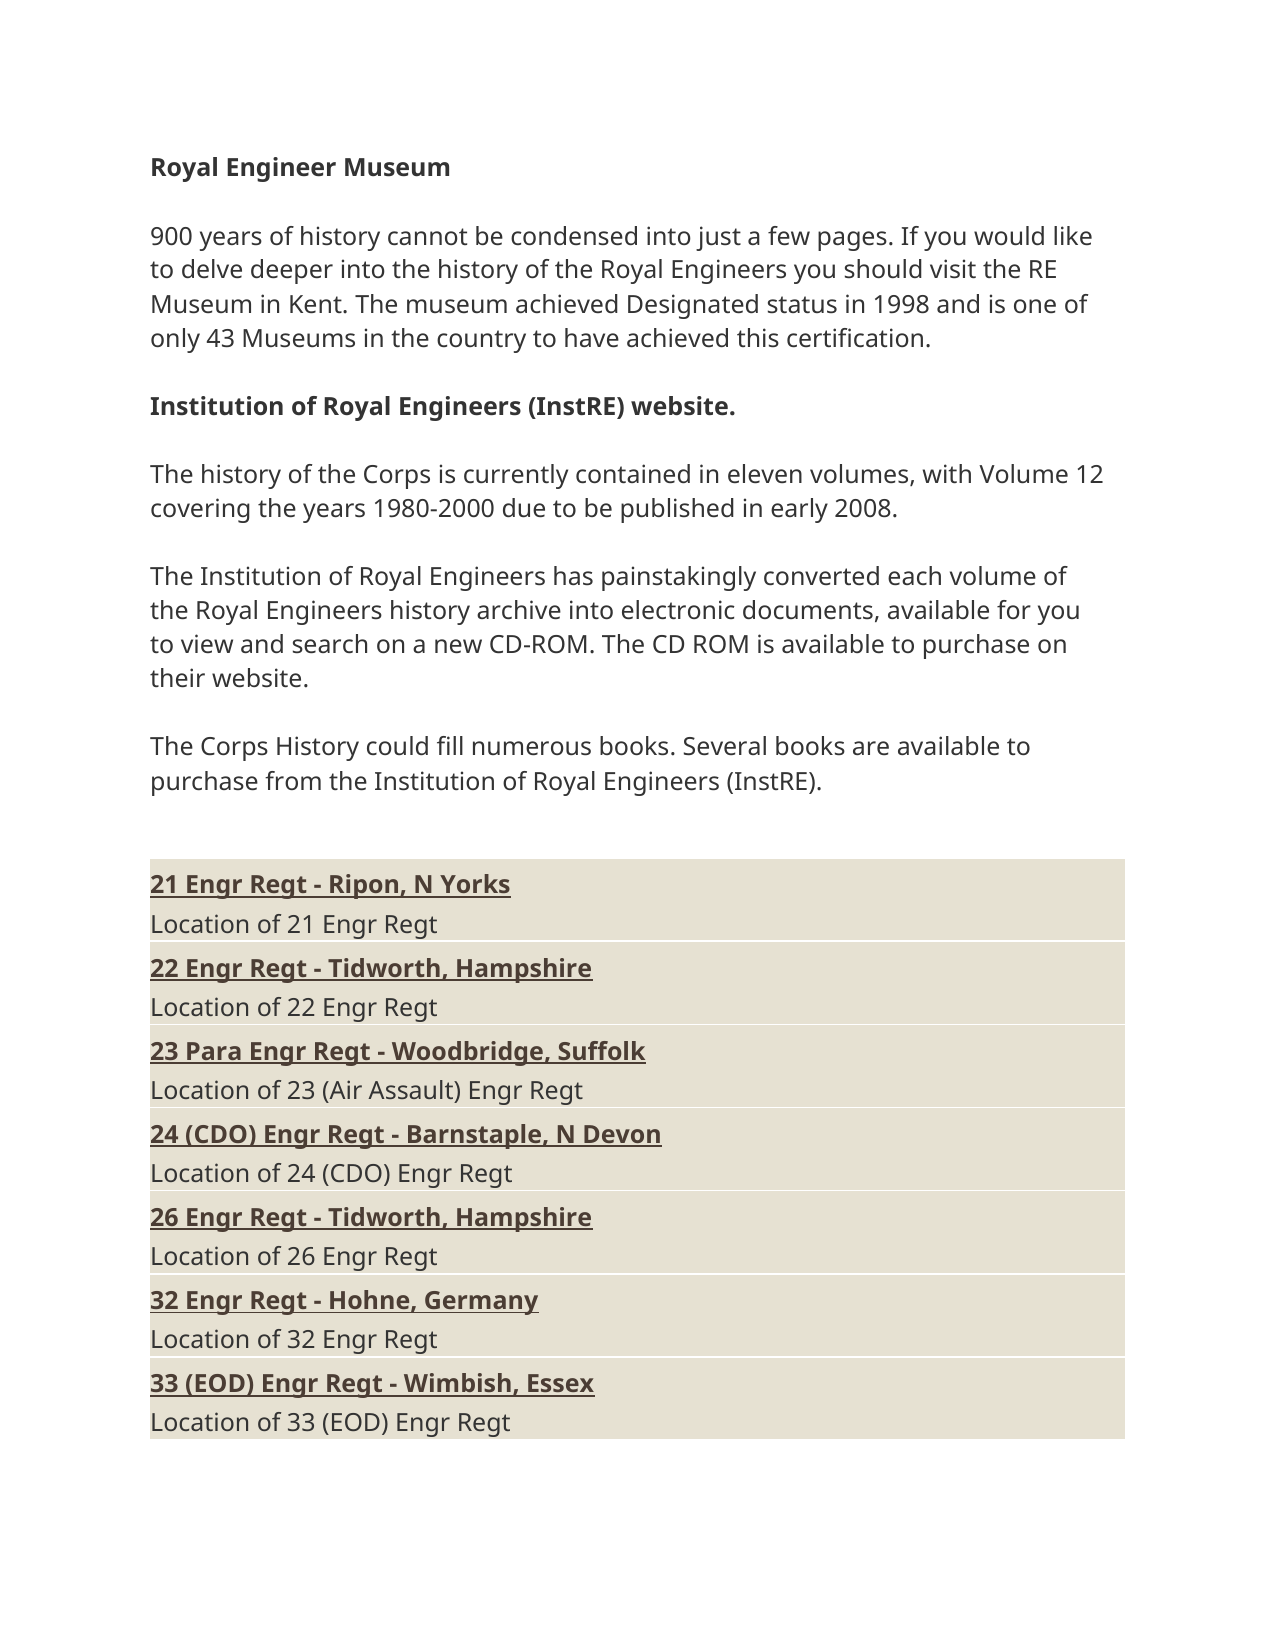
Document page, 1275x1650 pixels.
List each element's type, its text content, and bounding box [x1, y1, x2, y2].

text Royal Engineer Museum 900 years of history cannot be condensed into just a few pages. If you would like to delve deeper into the history of the Royal Engineers you should visit the RE Museum in Kent. The museum achieved Designated status in 1998 and is one of only 43 Museums in the country to have achieved this certification. Institution of Royal Engineers (InstRE) website. The history of the Corps is currently contained in eleven volumes, with Volume 12 covering the years 1980-2000 due to be published in early 2008. The Institution of Royal Engineers has painstakingly converted each volume of the Royal Engineers history archive into electronic documents, available for you to view and search on a new CD-ROM. The CD ROM is available to purchase on their website. The Corps History could fill numerous books. Several books are available to purchase from the Institution of Royal Engineers (InstRE). [150, 150, 1109, 797]
subtitle 23 Para Engr Regt - Woodbridge, Suffolk [150, 1025, 1125, 1067]
subtitle 24 (CDO) Engr Regt - Barnstaple, N Devon [150, 1108, 1125, 1151]
text Location of 22 Engr Regt [150, 989, 1125, 1023]
text Location of 26 Engr Regt [150, 1239, 1125, 1273]
text Location of 32 Engr Regt [150, 1322, 1125, 1356]
subtitle 21 Engr Regt - Ripon, N Yorks [150, 859, 1125, 901]
text Location of 24 (CDO) Engr Regt [150, 1156, 1125, 1190]
text Location of 33 (EOD) Engr Regt [150, 1405, 1125, 1439]
text Location of 23 (Air Assault) Engr Regt [150, 1072, 1125, 1107]
text Location of 21 Engr Regt [150, 906, 1125, 940]
subtitle 26 Engr Regt - Tidworth, Hampshire [150, 1191, 1125, 1234]
subtitle 22 Engr Regt - Tidworth, Hampshire [150, 942, 1125, 984]
subtitle 33 (EOD) Engr Regt - Wimbish, Essex [150, 1358, 1125, 1400]
subtitle 32 Engr Regt - Hohne, Germany [150, 1275, 1125, 1317]
